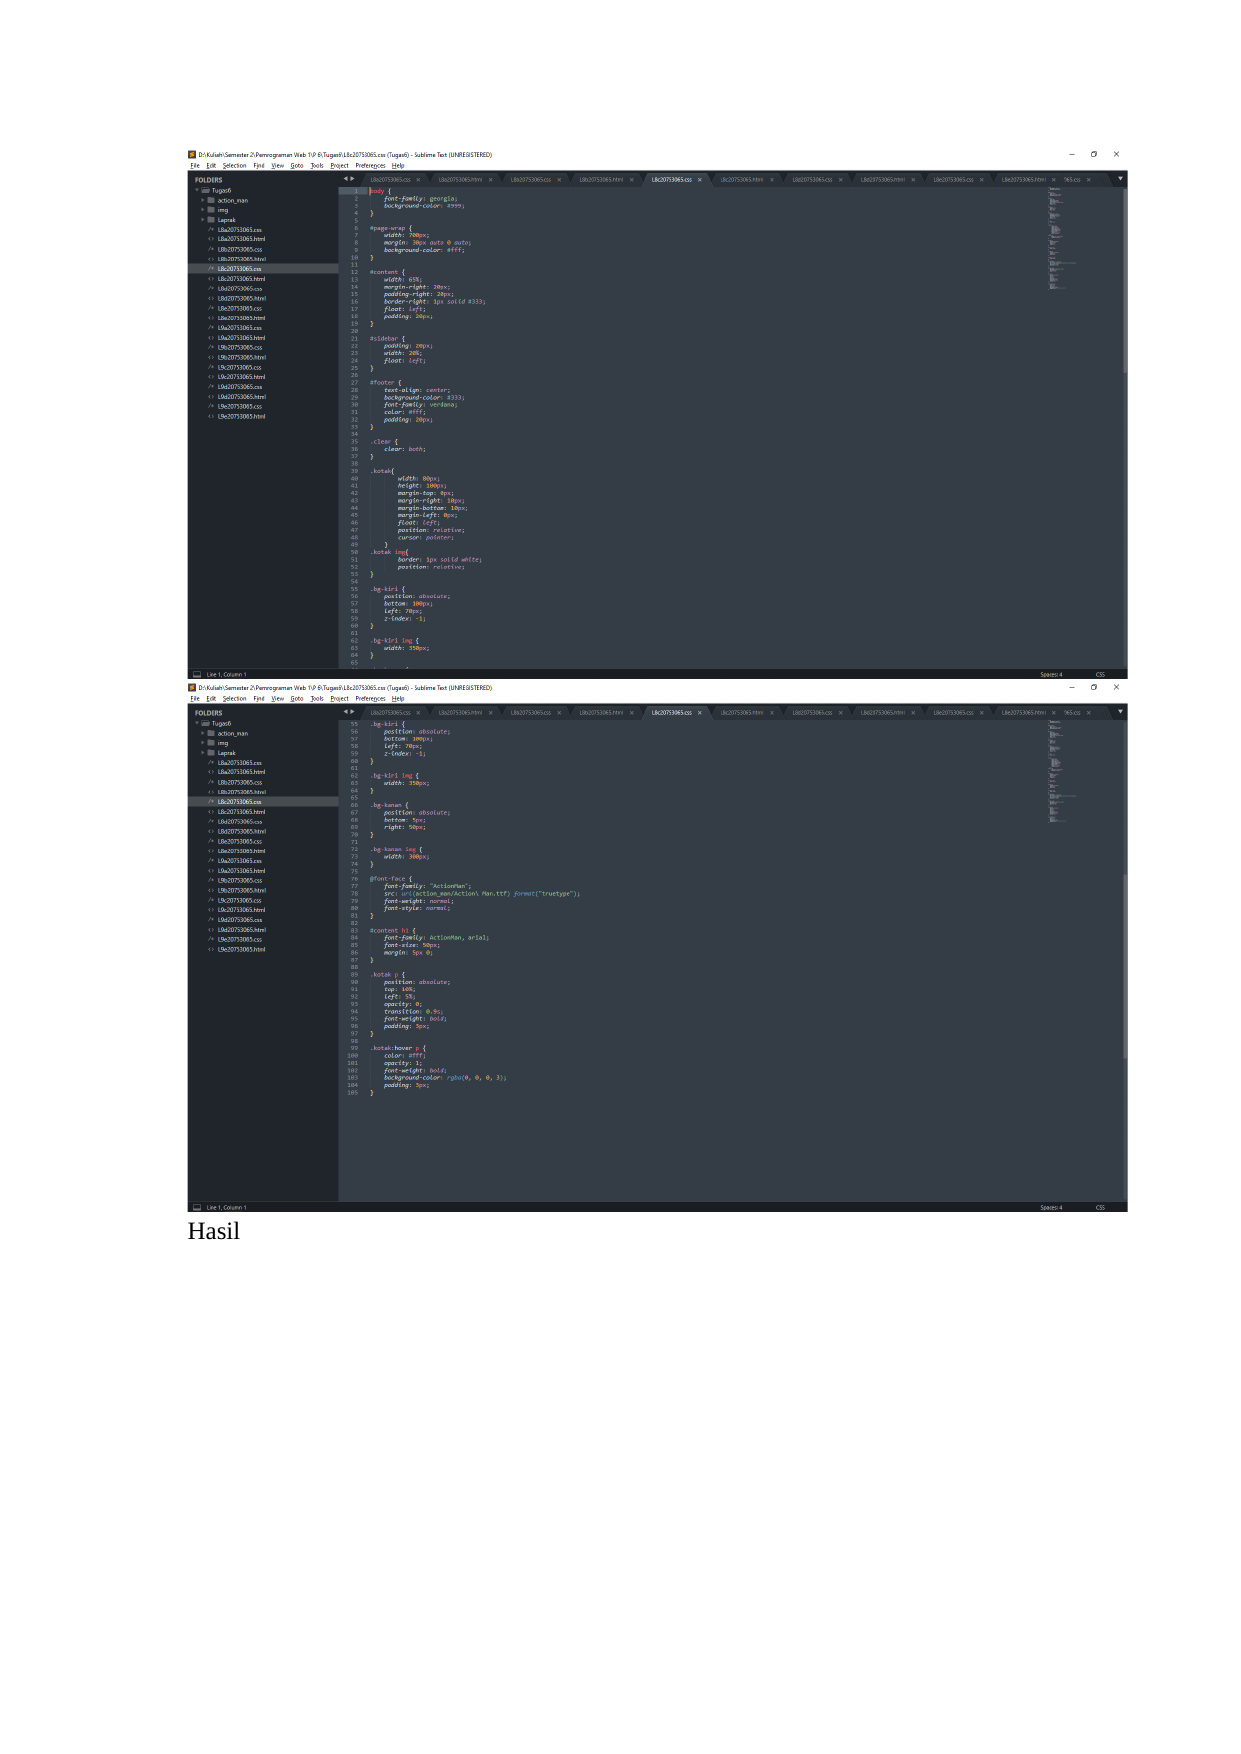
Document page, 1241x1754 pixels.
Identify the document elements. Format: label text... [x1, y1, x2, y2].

picture [187, 150, 1128, 679]
picture [187, 682, 1128, 1212]
text Hasil [187, 1216, 1090, 1244]
